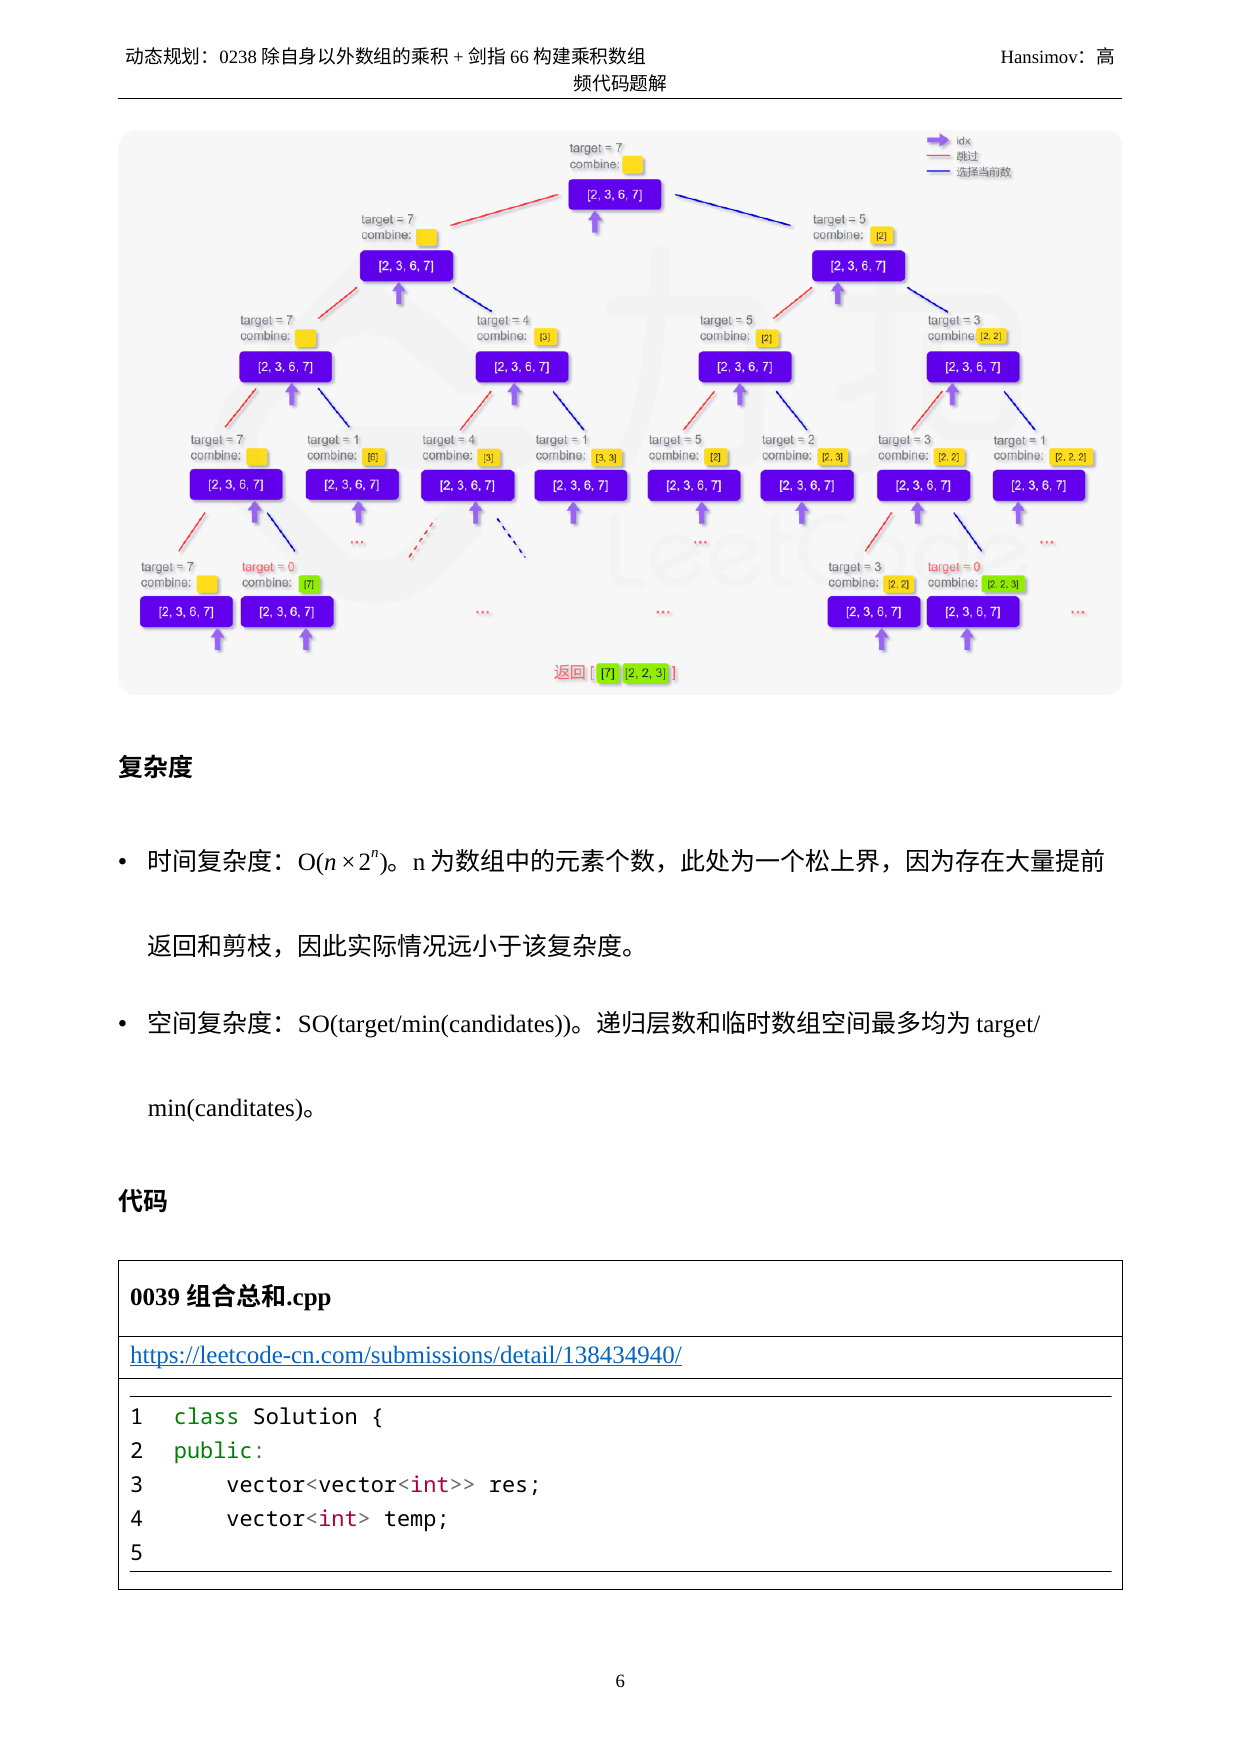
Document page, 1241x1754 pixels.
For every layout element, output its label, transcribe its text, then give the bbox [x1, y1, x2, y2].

subtitle 复杂度 [118, 731, 1097, 799]
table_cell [119, 1379, 1122, 1589]
text 空间复杂度：SO(target/min(candidates))。递归层数和临时数组空间最多均为target/min(canditates)。 [118, 987, 1122, 1140]
subtitle 代码 [118, 1166, 1097, 1234]
table_header 0039 组合总和.cpp [119, 1261, 1122, 1336]
text 时间复杂度：O()。n为数组中的元素个数，此处为一个松上界，因为存在大量提前返回和剪枝，因此实际情况远小于该复杂度。 [118, 825, 1122, 978]
picture [118, 130, 1123, 695]
table_cell https://leetcode-cn.com/submissions/detail/138434940/ [119, 1337, 1122, 1378]
